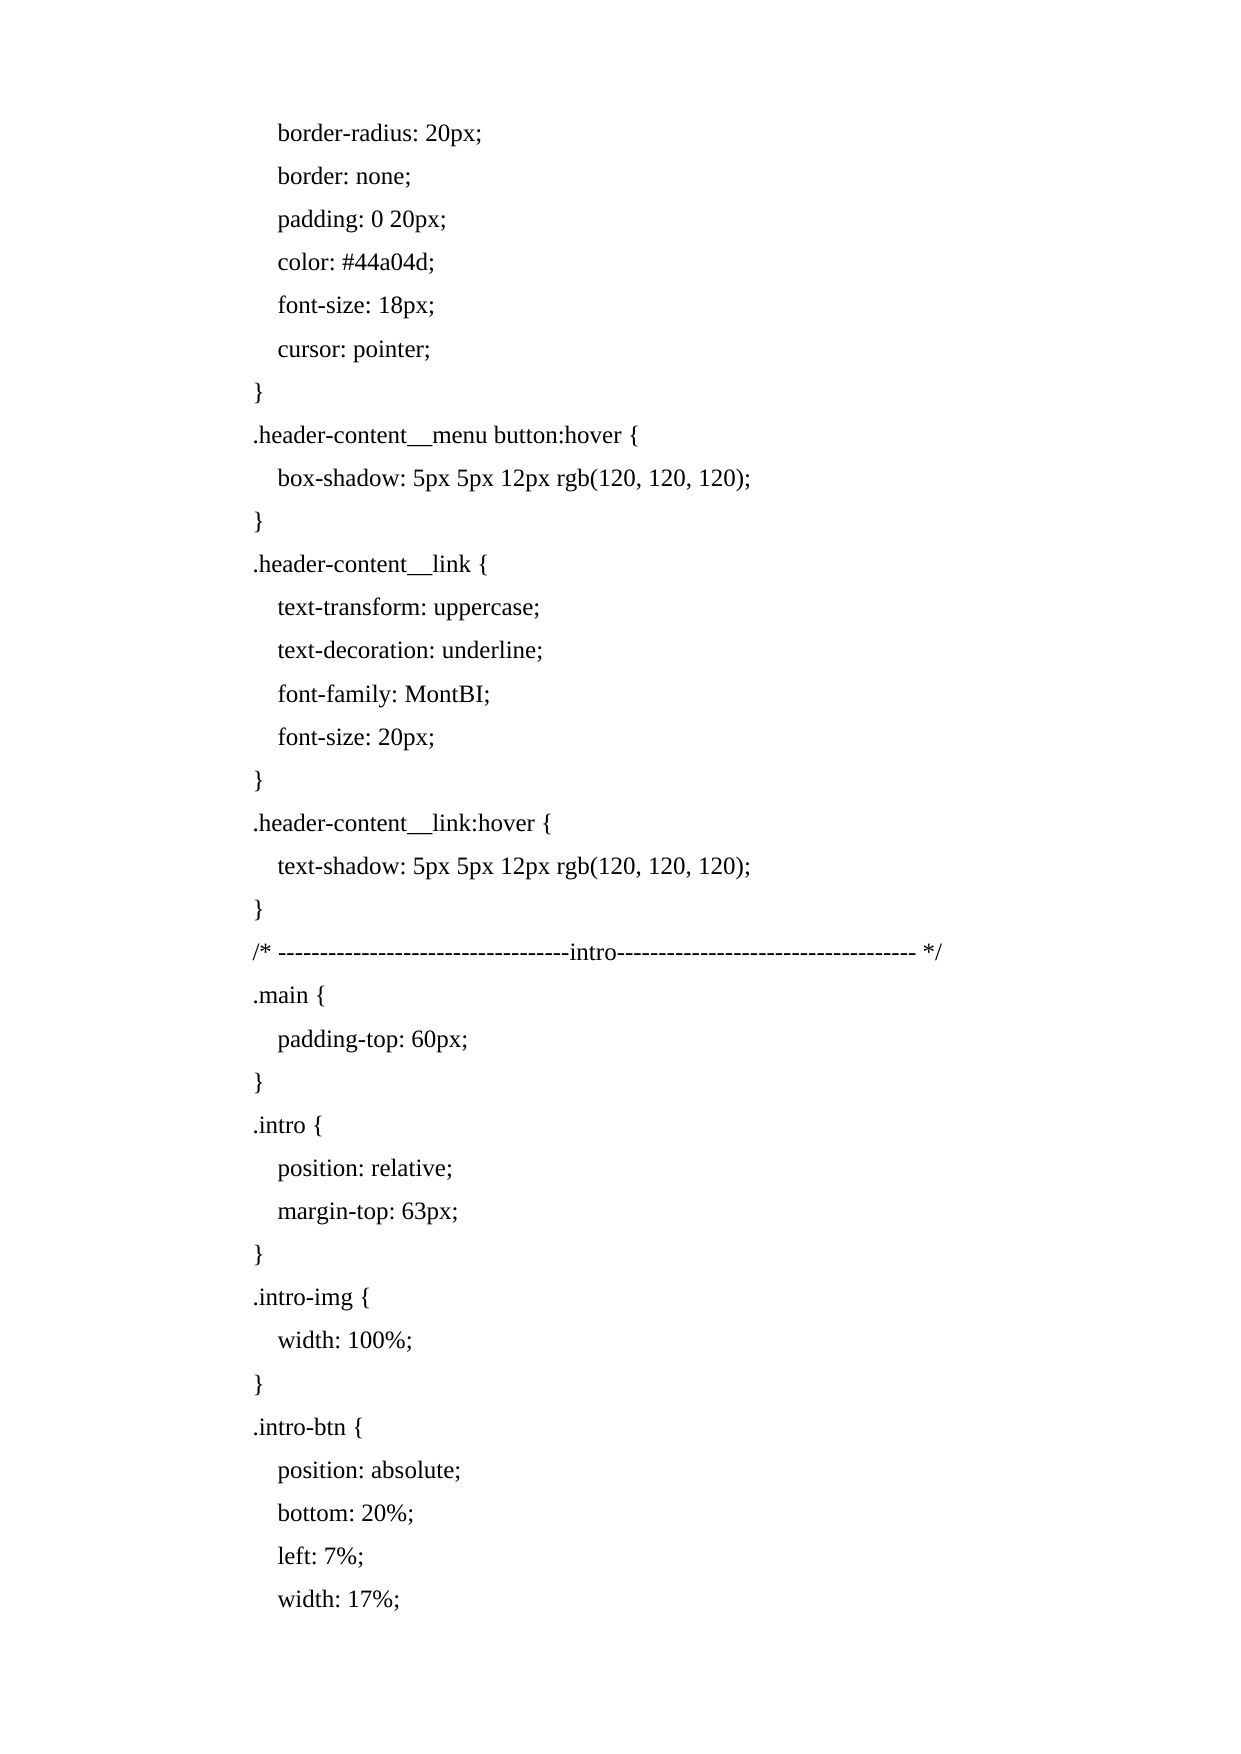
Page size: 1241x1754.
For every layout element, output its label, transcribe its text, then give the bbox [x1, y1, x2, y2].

list .intro { [252, 1110, 1152, 1139]
list width: 100%; [252, 1326, 1152, 1354]
list text-shadow: 5px 5px 12px rgb(120, 120, 120); [252, 851, 1152, 880]
list text-decoration: underline; [252, 636, 1152, 664]
list color: #44a04d; [252, 247, 1152, 276]
list width: 17%; [252, 1584, 1152, 1613]
list } [252, 1239, 1152, 1268]
list font-family: MontBI; [252, 679, 1152, 707]
list padding: 0 20px; [252, 204, 1152, 233]
list margin-top: 63px; [252, 1196, 1152, 1225]
list left: 7%; [252, 1541, 1152, 1570]
list } [252, 377, 1152, 406]
list text-transform: uppercase; [252, 592, 1152, 621]
list } [252, 894, 1152, 923]
list cursor: pointer; [252, 334, 1152, 362]
list } [252, 1369, 1152, 1397]
list .header-content__menu button:hover { [252, 420, 1152, 449]
list font-size: 18px; [252, 291, 1152, 319]
list } [252, 765, 1152, 794]
list .intro-btn { [252, 1412, 1152, 1441]
list .main { [252, 981, 1152, 1009]
list box-shadow: 5px 5px 12px rgb(120, 120, 120); [252, 463, 1152, 492]
list font-size: 20px; [252, 722, 1152, 751]
list } [252, 1067, 1152, 1096]
list position: absolute; [252, 1455, 1152, 1484]
list border-radius: 20px; [252, 118, 1152, 147]
list position: relative; [252, 1153, 1152, 1182]
list .header-content__link { [252, 549, 1152, 578]
list .intro-img { [252, 1282, 1152, 1311]
list bottom: 20%; [252, 1498, 1152, 1527]
list /* -----------------------------------intro------------------------------------ */ [252, 937, 1152, 966]
list padding-top: 60px; [252, 1024, 1152, 1052]
list } [252, 506, 1152, 535]
list border: none; [252, 161, 1152, 190]
list .header-content__link:hover { [252, 808, 1152, 837]
